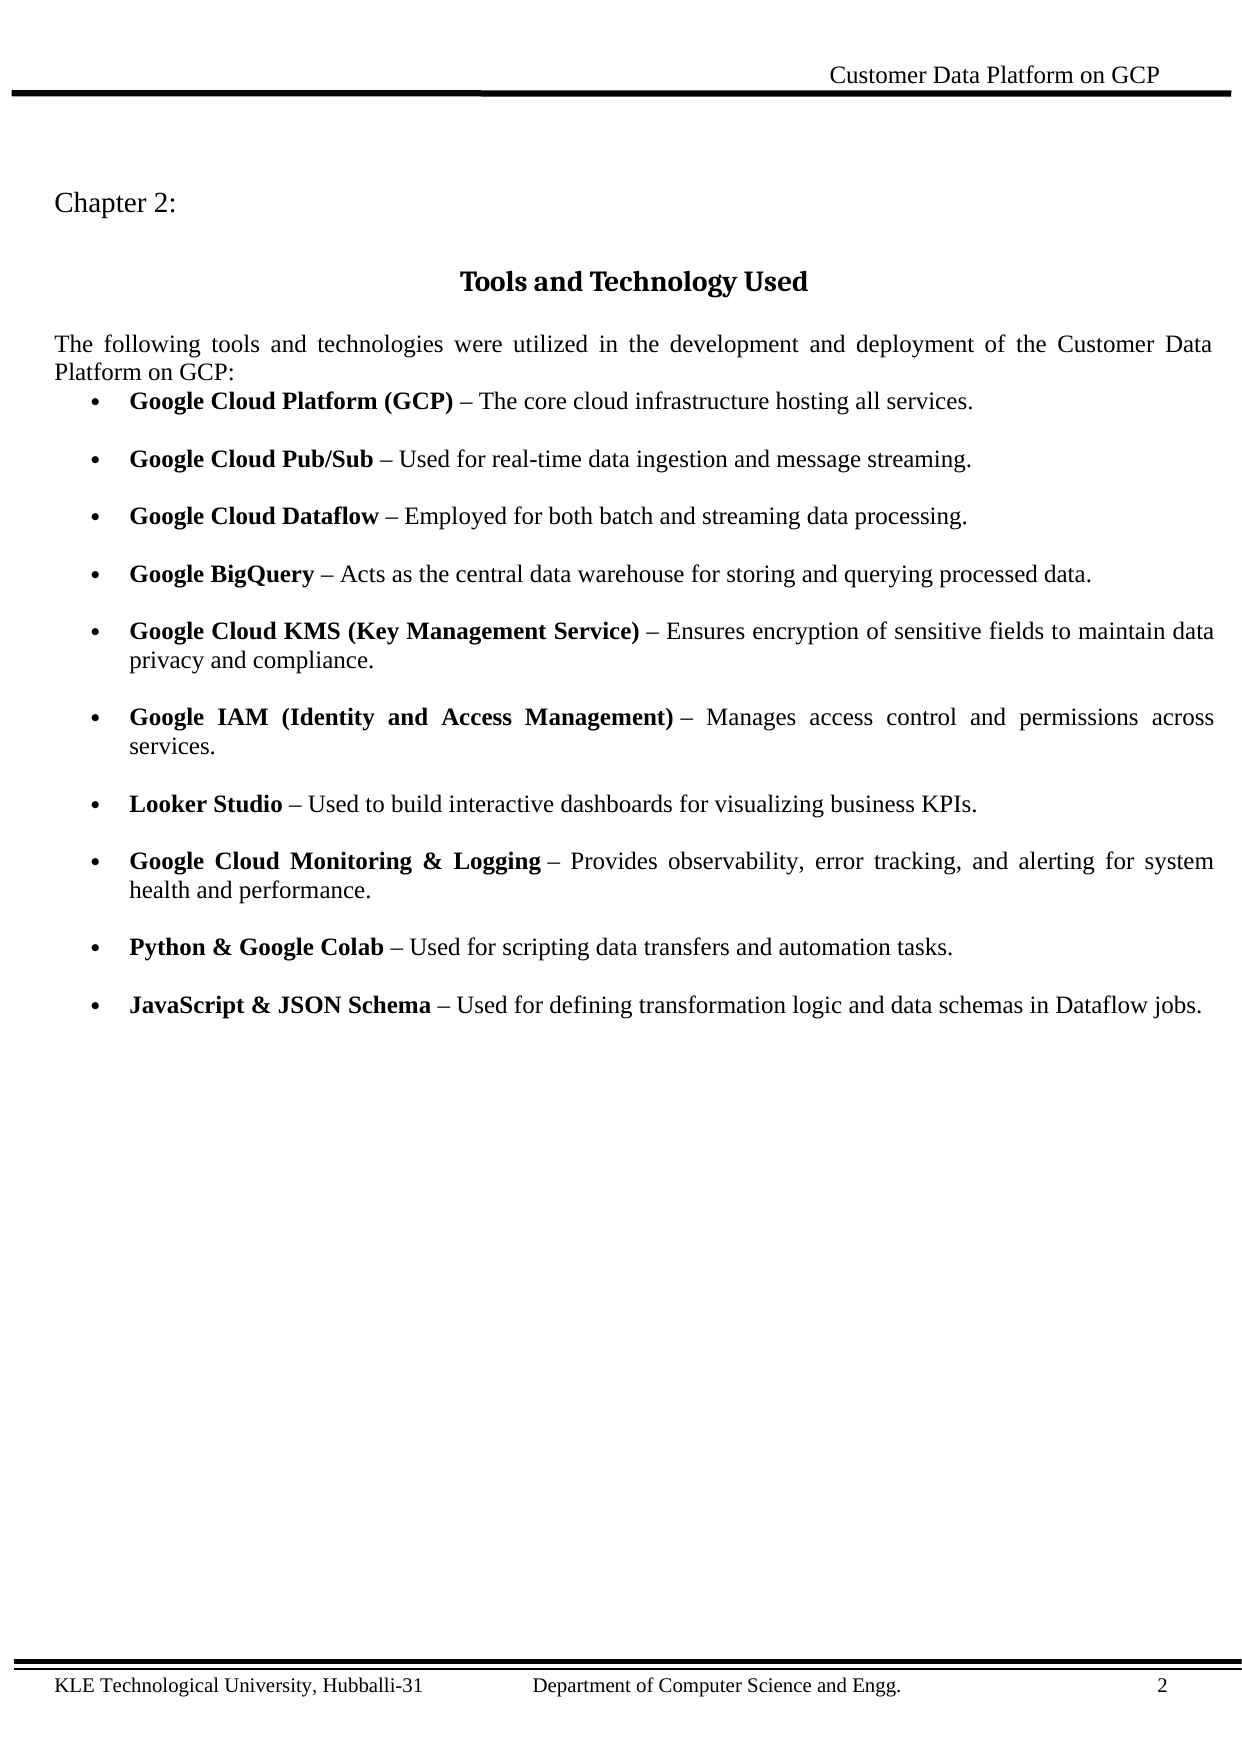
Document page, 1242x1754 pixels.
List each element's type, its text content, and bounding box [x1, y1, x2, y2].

list Google IAM (Identity and Access Management) – Manages access control and permissions across services. [92, 702, 1214, 760]
text The following tools and technologies were utilized in the development and deployment of the Customer Data Platform on GCP: [54, 329, 1214, 386]
list Google Cloud KMS (Key Management Service) – Ensures encryption of sensitive fields to maintain data privacy and compliance. [92, 616, 1214, 674]
text Chapter 2: [54, 185, 1214, 219]
list Google Cloud Pub/Sub – Used for real-time data ingestion and message streaming. [92, 444, 1214, 472]
list JavaScript & JSON Schema – Used for defining transformation logic and data schemas in Dataflow jobs. [92, 990, 1214, 1019]
list Google Cloud Monitoring & Logging – Provides observability, error tracking, and alerting for system health and performance. [92, 846, 1214, 904]
subtitle Tools and Technology Used [54, 265, 1214, 298]
list Google Cloud Platform (GCP) – The core cloud infrastructure hosting all services. [92, 386, 1214, 415]
list Google Cloud Dataflow – Employed for both batch and streaming data processing. [92, 501, 1214, 530]
list Looker Studio – Used to build interactive dashboards for visualizing business KPIs. [92, 789, 1214, 817]
list Google BigQuery – Acts as the central data warehouse for storing and querying processed data. [92, 559, 1214, 587]
list Python & Google Colab – Used for scripting data transfers and automation tasks. [92, 932, 1214, 961]
